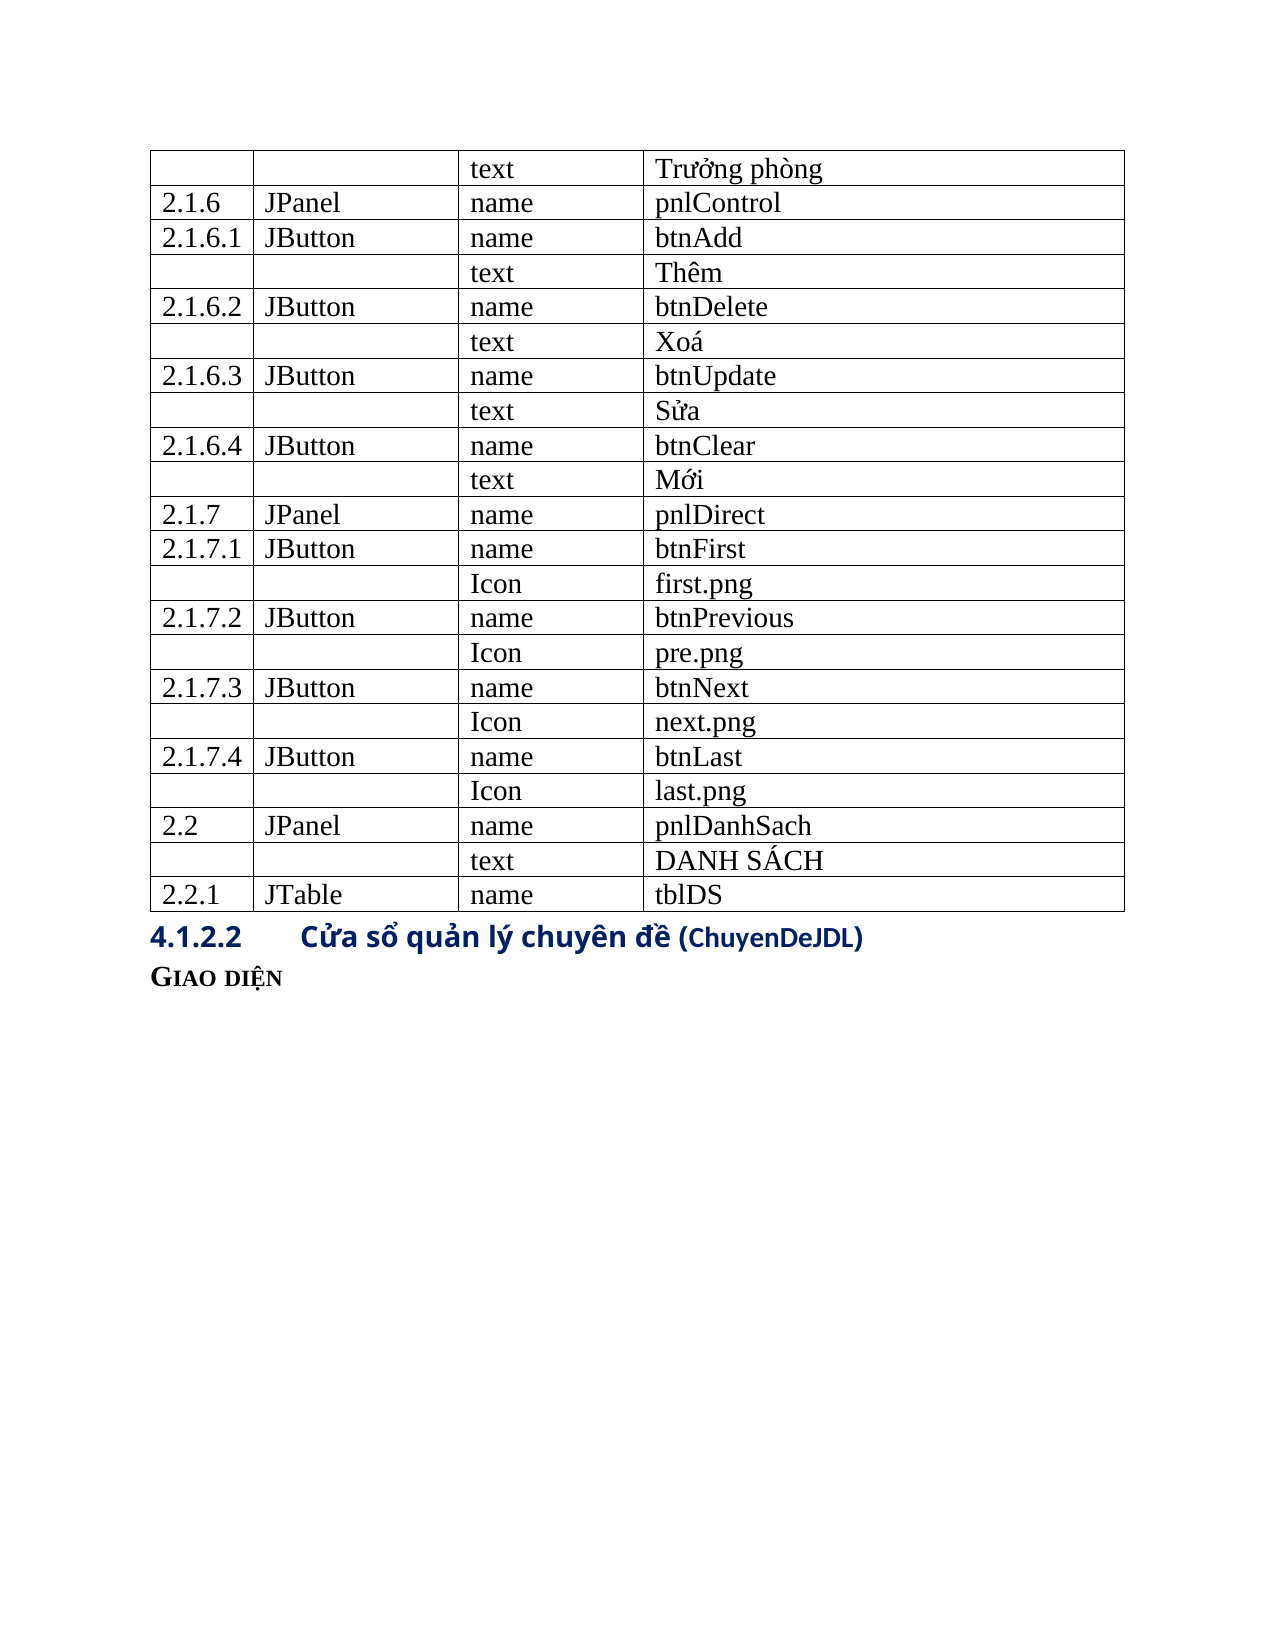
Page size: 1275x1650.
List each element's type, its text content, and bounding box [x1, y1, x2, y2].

table_cell JTable [254, 877, 458, 911]
table_cell [254, 704, 458, 738]
table_cell 2.1.7.1 [151, 531, 253, 565]
table_cell [151, 704, 253, 738]
table_cell name [459, 808, 643, 842]
table_cell tblDS [644, 877, 1124, 911]
table_cell text [459, 151, 643, 184]
table_cell name [459, 877, 643, 911]
table_cell name [459, 531, 643, 565]
table_cell Trưởng phòng [644, 151, 1124, 184]
table_cell [254, 462, 458, 496]
table_cell DANH SÁCH [644, 843, 1124, 876]
table_cell text [459, 324, 643, 357]
table_cell 2.1.7 [151, 497, 253, 530]
table_cell 2.1.6.4 [151, 428, 253, 461]
table_cell [254, 843, 458, 876]
table_cell name [459, 186, 643, 219]
table_cell Thêm [644, 255, 1124, 288]
table_cell JButton [254, 670, 458, 703]
table_cell pnlDanhSach [644, 808, 1124, 842]
table_cell [254, 393, 458, 427]
table_cell JButton [254, 220, 458, 254]
table_cell text [459, 462, 643, 496]
table_cell [151, 151, 253, 184]
table_cell JButton [254, 289, 458, 323]
table_cell [151, 462, 253, 496]
table_cell [151, 843, 253, 876]
table_cell 2.1.6.3 [151, 359, 253, 392]
table_cell [151, 393, 253, 427]
table_cell JButton [254, 601, 458, 634]
table_cell 2.1.7.3 [151, 670, 253, 703]
table_cell btnFirst [644, 531, 1124, 565]
table_cell [254, 255, 458, 288]
table_cell 2.1.7.2 [151, 601, 253, 634]
table_cell Xoá [644, 324, 1124, 357]
table_cell name [459, 601, 643, 634]
table_cell 2.1.6.2 [151, 289, 253, 323]
table_cell btnUpdate [644, 359, 1124, 392]
table_cell [151, 566, 253, 599]
table_cell text [459, 255, 643, 288]
table_cell JButton [254, 531, 458, 565]
table_cell 2.2 [151, 808, 253, 842]
table_cell 2.1.6 [151, 186, 253, 219]
subtitle Cửa sổ quản lý chuyên đề (ChuyenDeJDL) [150, 916, 1125, 956]
table_cell [254, 566, 458, 599]
table_cell [254, 774, 458, 807]
table_cell [151, 324, 253, 357]
table_cell [151, 774, 253, 807]
table_cell name [459, 739, 643, 772]
table_cell next.png [644, 704, 1124, 738]
table_cell [151, 635, 253, 669]
table_cell name [459, 428, 643, 461]
table_cell last.png [644, 774, 1124, 807]
table_cell btnPrevious [644, 601, 1124, 634]
table_cell [254, 324, 458, 357]
table_cell JButton [254, 359, 458, 392]
table_cell Icon [459, 566, 643, 599]
table_cell [254, 151, 458, 184]
table_cell pnlDirect [644, 497, 1124, 530]
table_cell JPanel [254, 497, 458, 530]
table_cell btnDelete [644, 289, 1124, 323]
table_cell JButton [254, 428, 458, 461]
text Giao diện [150, 959, 1125, 992]
table_cell [151, 255, 253, 288]
table_cell btnAdd [644, 220, 1124, 254]
table_cell Icon [459, 774, 643, 807]
table_cell 2.1.6.1 [151, 220, 253, 254]
table_cell name [459, 670, 643, 703]
table_cell [254, 635, 458, 669]
table_cell btnNext [644, 670, 1124, 703]
table_cell name [459, 497, 643, 530]
table_cell Mới [644, 462, 1124, 496]
table_cell pre.png [644, 635, 1124, 669]
table_cell text [459, 393, 643, 427]
table_cell JButton [254, 739, 458, 772]
table_cell text [459, 843, 643, 876]
table_cell first.png [644, 566, 1124, 599]
table_cell Sửa [644, 393, 1124, 427]
table_cell btnLast [644, 739, 1124, 772]
table_cell 2.2.1 [151, 877, 253, 911]
table_cell name [459, 289, 643, 323]
table_cell pnlControl [644, 186, 1124, 219]
table_cell Icon [459, 704, 643, 738]
table_cell JPanel [254, 808, 458, 842]
table_cell name [459, 220, 643, 254]
table_cell JPanel [254, 186, 458, 219]
table_cell Icon [459, 635, 643, 669]
table_cell name [459, 359, 643, 392]
table_cell 2.1.7.4 [151, 739, 253, 772]
table_cell btnClear [644, 428, 1124, 461]
